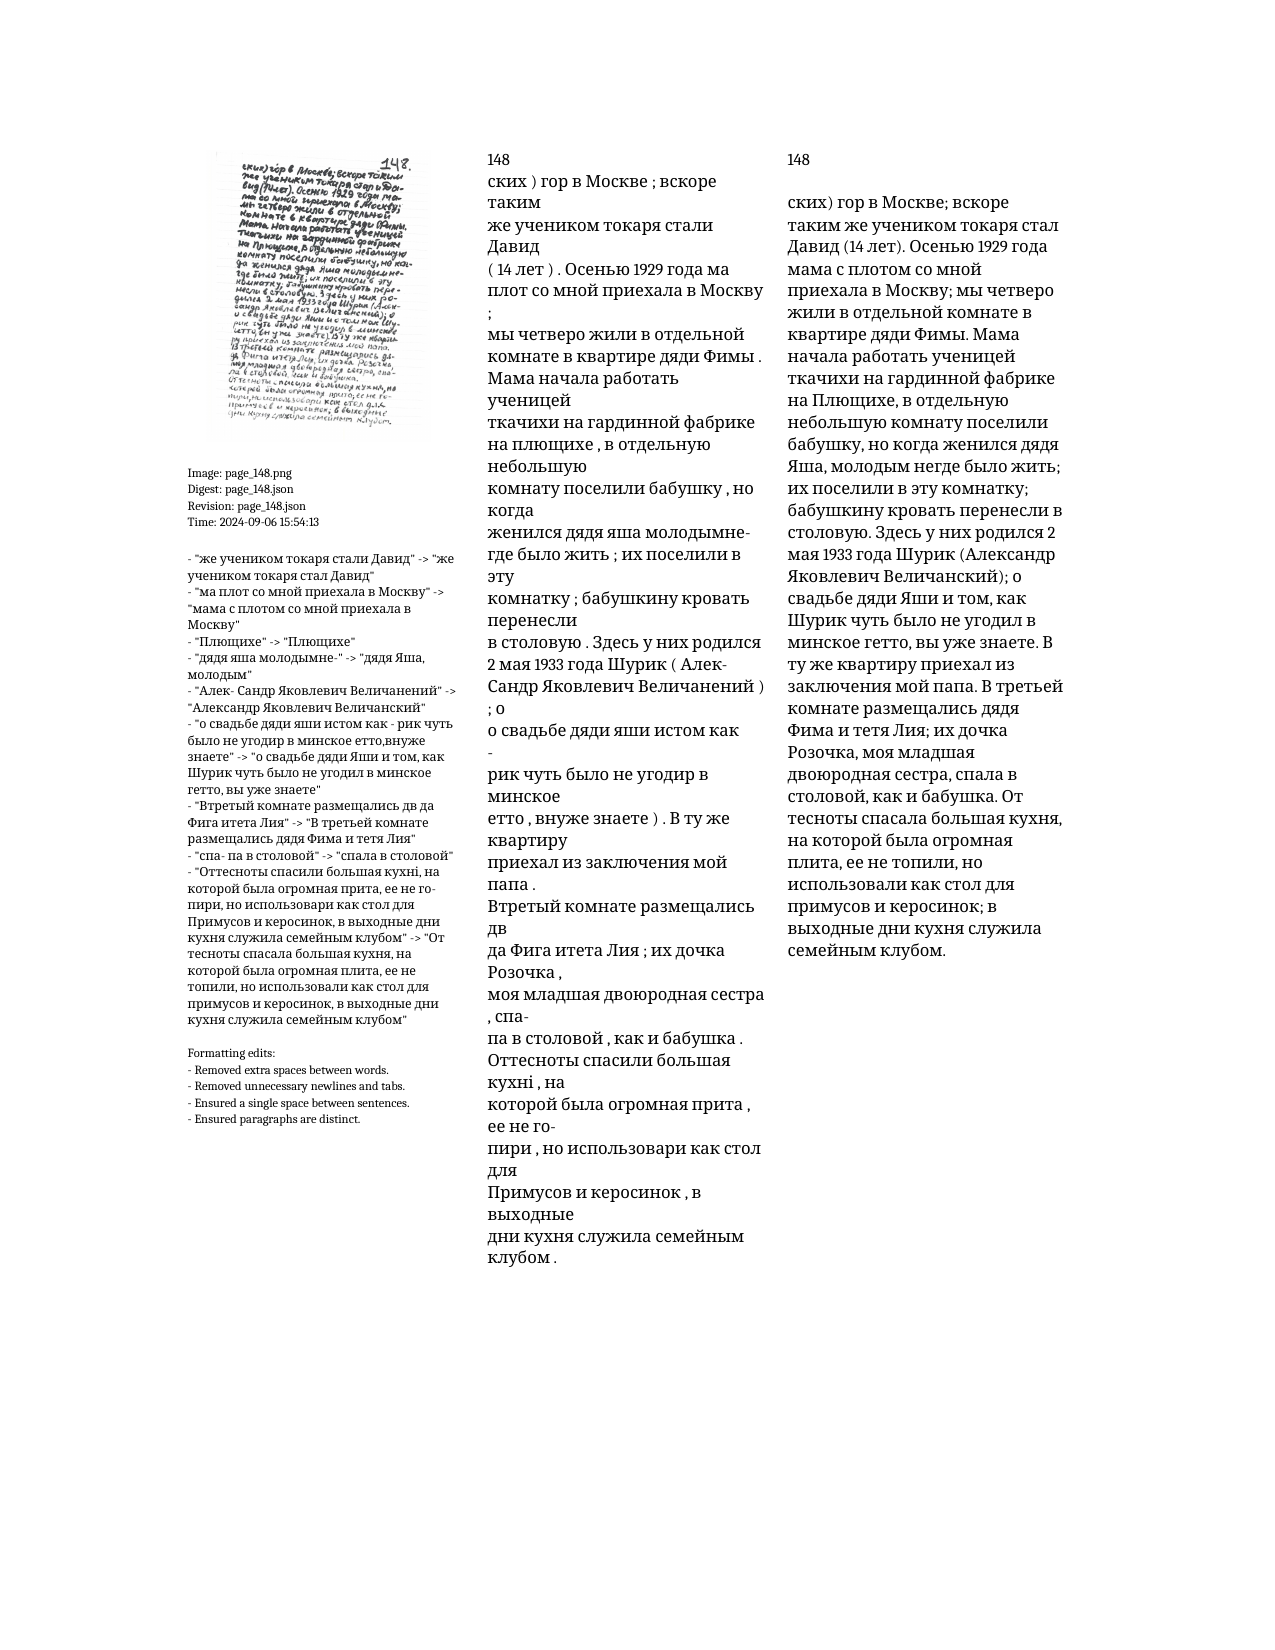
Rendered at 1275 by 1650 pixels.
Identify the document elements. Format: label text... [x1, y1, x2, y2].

table_header 148 ских ) гор в Москве ; вскоре таким же учеником токаря стали Давид ( 14 лет ) . Осенью 1929 года ма плот со мной приехала в Москву ; мы четверо жили в отдельной комнате в квартире дяди Фимы . Мама начала работать ученицей ткачихи на гардинной фабрике на плющихе , в отдельную небольшую комнату поселили бабушку , но когда женился дядя яша молодымне- где было жить ; их поселили в эту комнатку ; бабушкину кровать перенесли в столовую . Здесь у них родился 2 мая 1933 года Шурик ( Алек- Сандр Яковлевич Величанений ) ; о о свадьбе дяди яши истом как - рик чуть было не угодир в минское етто , внуже знаете ) . В ту же квартиру приехал из заключения мой папа . Втретый комнате размещались дв да Фига итета Лия ; их дочка Розочка , моя младшая двоюродная сестра , спа- па в столовой , как и бабушка . Оттесноты спасили большая кухні , на которой была огромная прита , ее не го- пири , но использовари как стол для Примусов и керосинок , в выходные дни кухня служила семейным клубом . [476, 150, 776, 1500]
table_header Image: page_148.png Digest: page_148.json Revision: page_148.json Time: 2024-09-06 15:54:13 - "же учеником токаря стали Давид" -> "же учеником токаря стал Давид" - "ма плот со мной приехала в Москву" -> "мама с плотом со мной приехала в Москву" - "Плющихе" -> "Плющихе" - "дядя яша молодымне-" -> "дядя Яша, молодым" - "Алек- Сандр Яковлевич Величанений" -> "Александр Яковлевич Величанский" - "о свадьбе дяди яши истом как - рик чуть было не угодир в минское етто,внуже знаете" -> "о свадьбе дяди Яши и том, как Шурик чуть было не угодил в минское гетто, вы уже знаете" - "Втретый комнате размещались дв да Фига итета Лия" -> "В третьей комнате размещались дядя Фима и тетя Лия" - "спа- па в столовой" -> "спала в столовой" - "Оттесноты спасили большая кухні, на которой была огромная прита, ее не го- пири, но использовари как стол для Примусов и керосинок, в выходные дни кухня служила семейным клубом" -> "От тесноты спасала большая кухня, на которой была огромная плита, ее не топили, но использовали как стол для примусов и керосинок, в выходные дни кухня служила семейным клубом" Formatting edits: - Removed extra spaces between words. - Removed unnecessary newlines and tabs. - Ensured a single space between sentences. - Ensured paragraphs are distinct. [176, 150, 476, 1500]
picture [206, 150, 432, 442]
table_header 148 ских) гор в Москве; вскоре таким же учеником токаря стал Давид (14 лет). Осенью 1929 года мама с плотом со мной приехала в Москву; мы четверо жили в отдельной комнате в квартире дяди Фимы. Мама начала работать ученицей ткачихи на гардинной фабрике на Плющихе, в отдельную небольшую комнату поселили бабушку, но когда женился дядя Яша, молодым негде было жить; их поселили в эту комнатку; бабушкину кровать перенесли в столовую. Здесь у них родился 2 мая 1933 года Шурик (Александр Яковлевич Величанский); о свадьбе дяди Яши и том, как Шурик чуть было не угодил в минское гетто, вы уже знаете. В ту же квартиру приехал из заключения мой папа. В третьей комнате размещались дядя Фима и тетя Лия; их дочка Розочка, моя младшая двоюродная сестра, спала в столовой, как и бабушка. От тесноты спасала большая кухня, на которой была огромная плита, ее не топили, но использовали как стол для примусов и керосинок; в выходные дни кухня служила семейным клубом. [776, 150, 1076, 1500]
